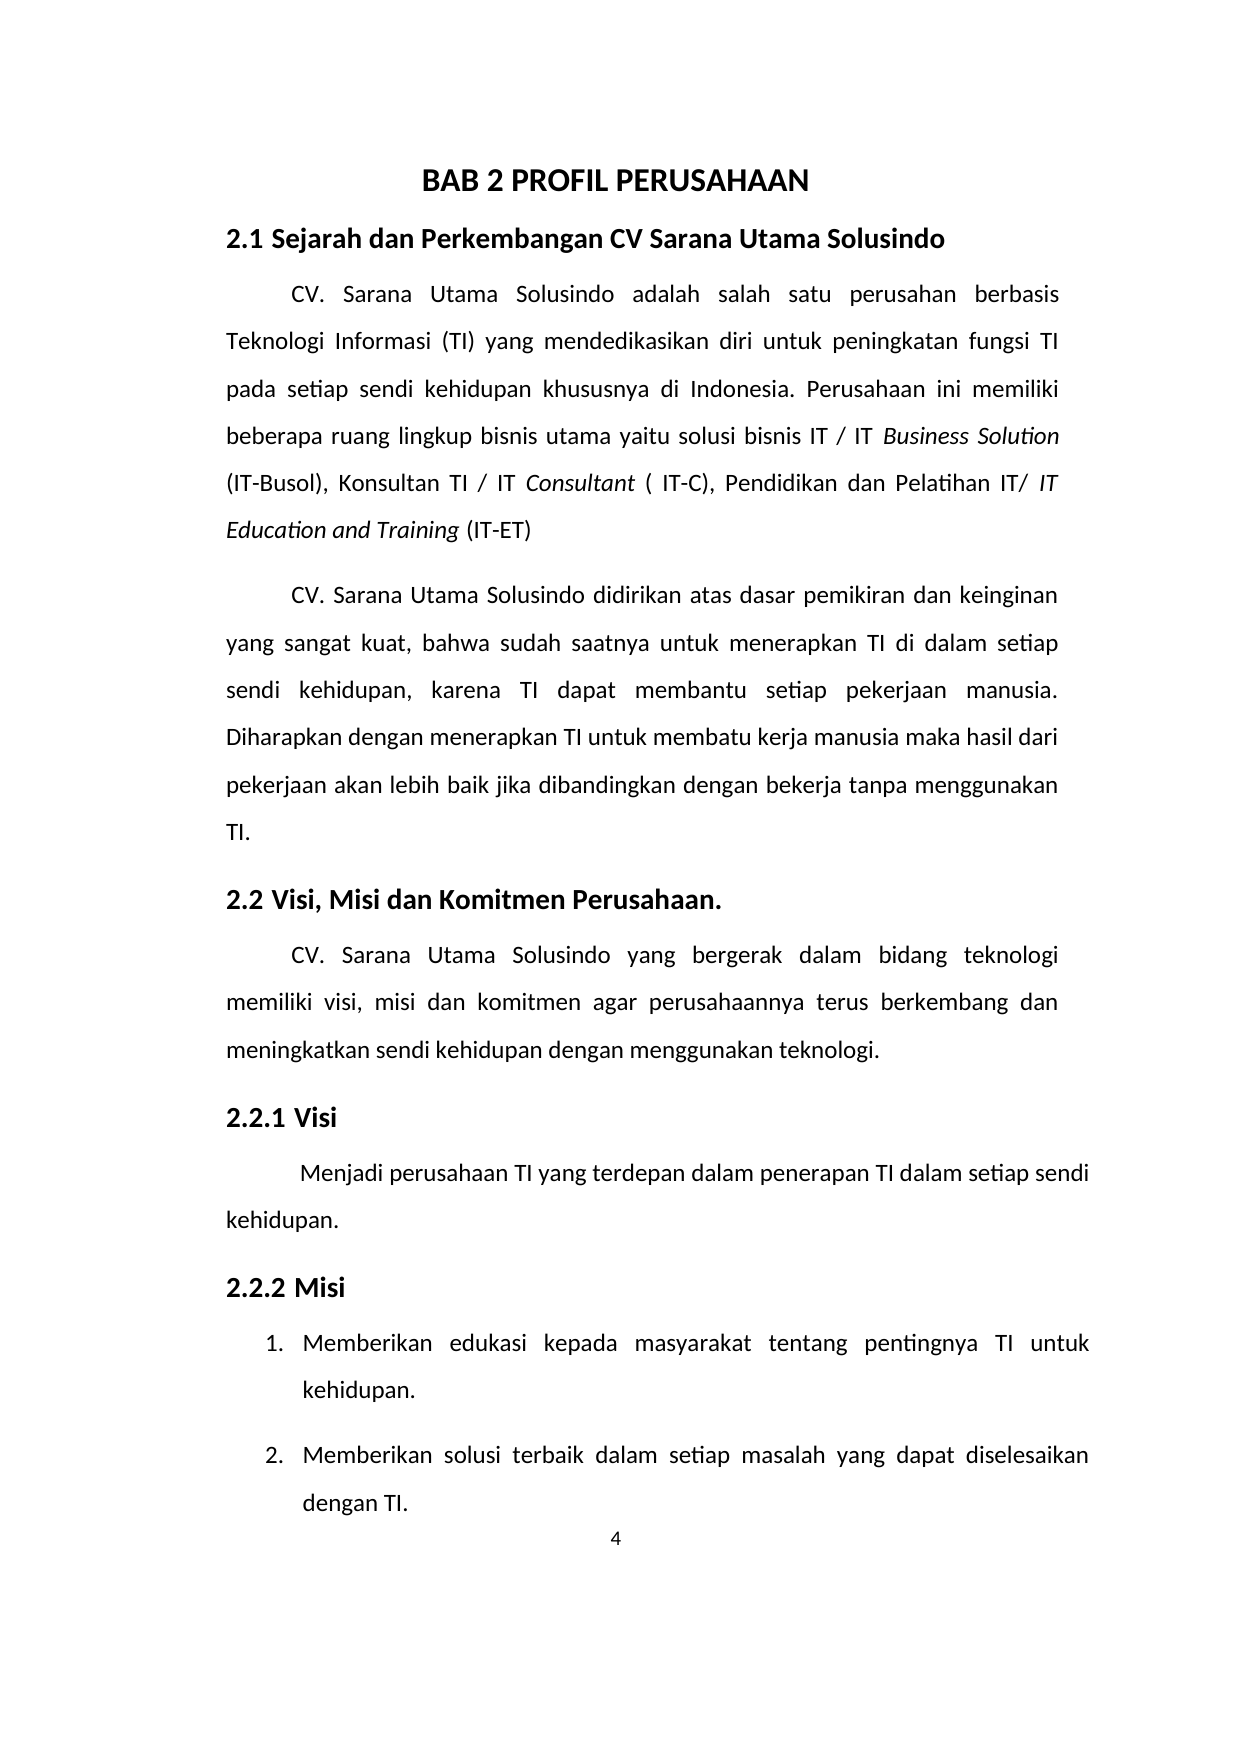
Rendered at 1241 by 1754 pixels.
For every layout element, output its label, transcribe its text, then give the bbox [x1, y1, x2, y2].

text CV. Sarana Utama Solusindo yang bergerak dalam bidang teknologi memiliki visi, misi dan komitmen agar perusahaannya terus berkembang dan meningkatkan sendi kehidupan dengan menggunakan teknologi. [226, 939, 1060, 1064]
subtitle 2.2.2 Misi [226, 1269, 1092, 1305]
list Memberikan solusi terbaik dalam setiap masalah yang dapat diselesaikan dengan TI. [265, 1440, 1090, 1517]
subtitle 2.2 Visi, Misi dan Komitmen Perusahaan. [226, 881, 1092, 917]
subtitle 2.2.1 Visi [226, 1099, 1092, 1134]
text Menjadi perusahaan TI yang terdepan dalam penerapan TI dalam setiap sendi kehidupan. [226, 1157, 1090, 1235]
text PROFIL PERUSAHAAN [141, 159, 1090, 200]
text CV. Sarana Utama Solusindo adalah salah satu perusahan berbasis Teknologi Informasi (TI) yang mendedikasikan diri untuk peningkatan fungsi TI pada setiap sendi kehidupan khususnya di Indonesia. Perusahaan ini memiliki beberapa ruang lingkup bisnis utama yaitu solusi bisnis IT / IT Business Solution (IT-Busol), Konsultan TI / IT Consultant ( IT-C), Pendidikan dan Pelatihan IT/ IT Education and Training (IT-ET) [226, 278, 1060, 545]
list Memberikan edukasi kepada masyarakat tentang pentingnya TI untuk kehidupan. [265, 1327, 1090, 1405]
text CV. Sarana Utama Solusindo didirikan atas dasar pemikiran dan keinginan yang sangat kuat, bahwa sudah saatnya untuk menerapkan TI di dalam setiap sendi kehidupan, karena TI dapat membantu setiap pekerjaan manusia. Diharapkan dengan menerapkan TI untuk membatu kerja manusia maka hasil dari pekerjaan akan lebih baik jika dibandingkan dengan bekerja tanpa menggunakan TI. [226, 580, 1059, 847]
subtitle 2.1 Sejarah dan Perkembangan CV Sarana Utama Solusindo [226, 220, 1092, 256]
